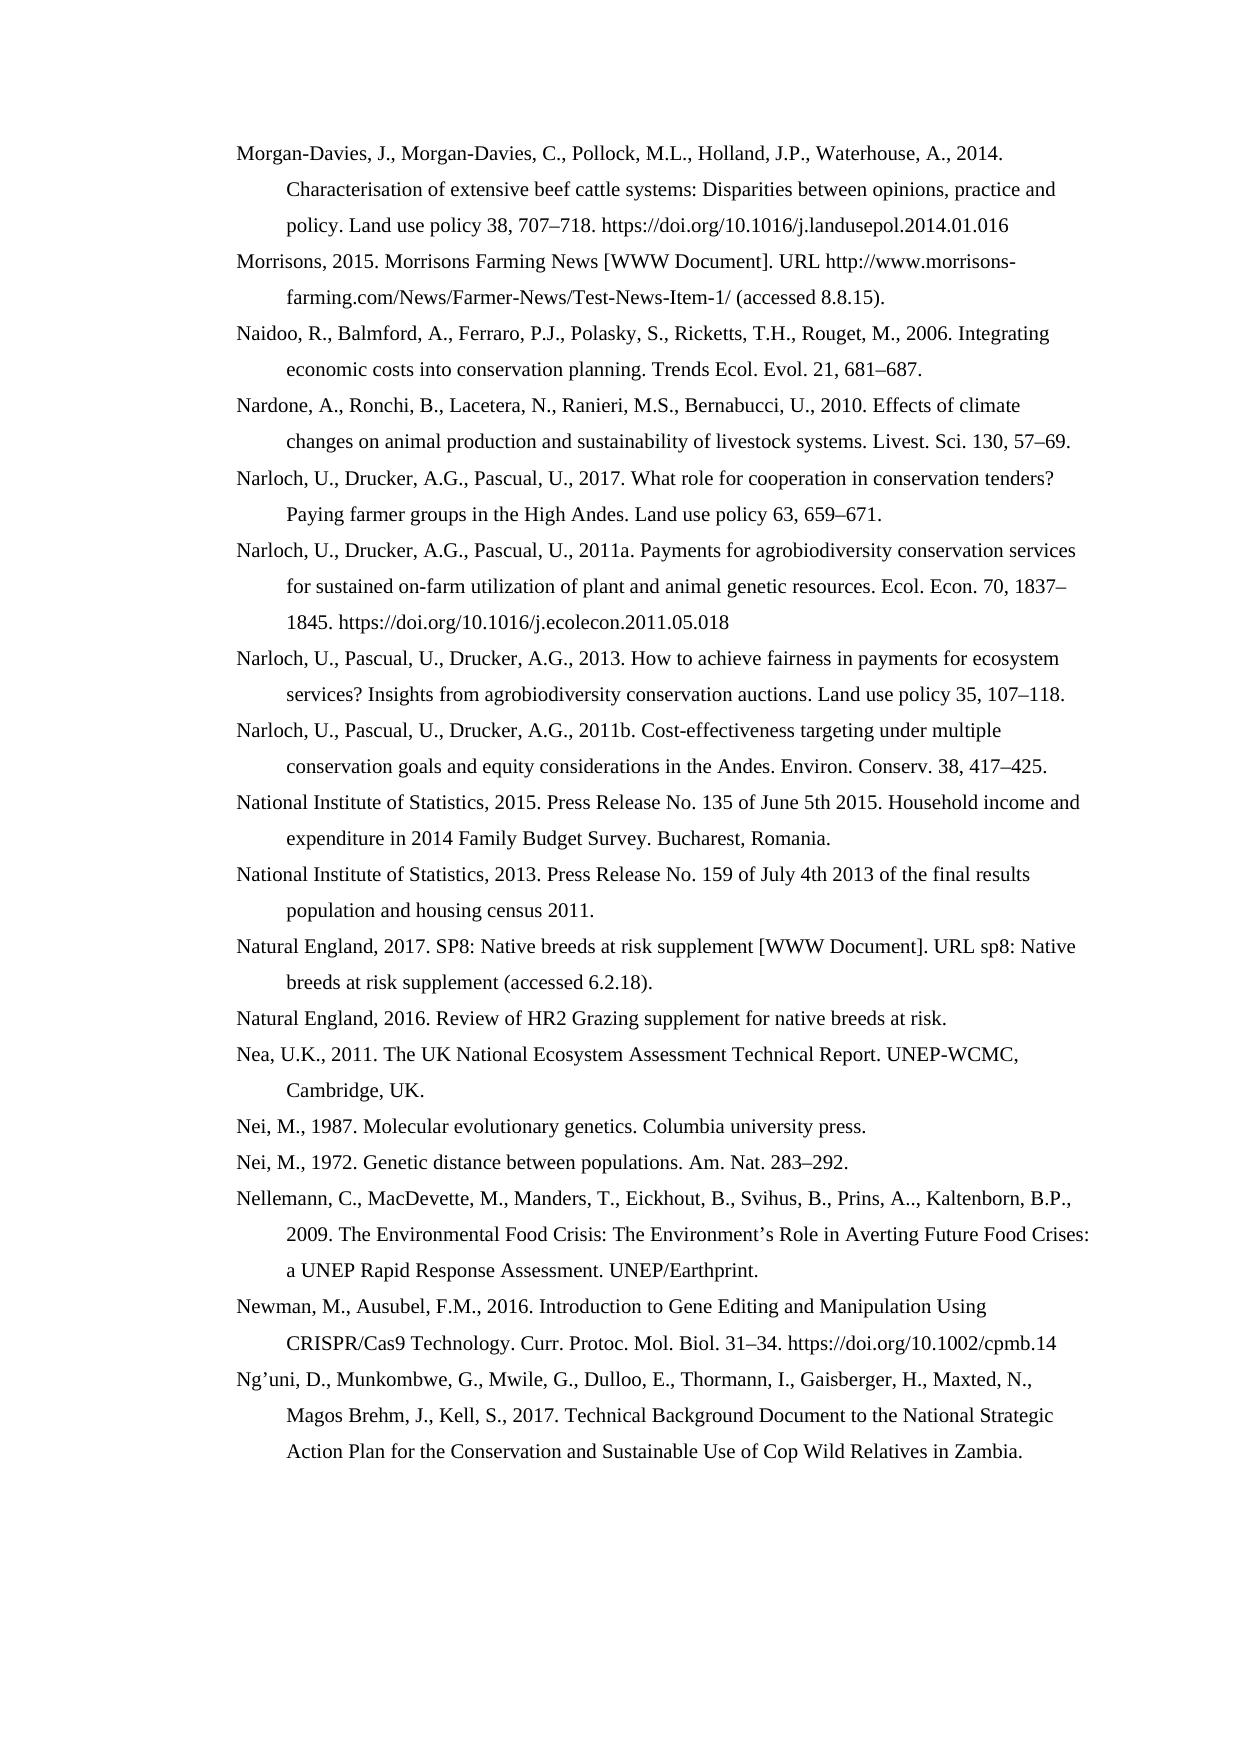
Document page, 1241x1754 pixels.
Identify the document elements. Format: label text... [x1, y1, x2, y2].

text Nei, M., 1972. Genetic distance between populations. Am. Nat. 283–292. [236, 1150, 1092, 1174]
text Newman, M., Ausubel, F.M., 2016. Introduction to Gene Editing and Manipulation Using CRISPR/Cas9 Technology. Curr. Protoc. Mol. Biol. 31–34. https://doi.org/10.1002/cpmb.14 [236, 1294, 1092, 1354]
text National Institute of Statistics, 2015. Press Release No. 135 of June 5th 2015. Household income and expenditure in 2014 Family Budget Survey. Bucharest, Romania. [236, 790, 1092, 850]
text Natural England, 2017. SP8: Native breeds at risk supplement [WWW Document]. URL sp8: Native breeds at risk supplement (accessed 6.2.18). [236, 934, 1092, 994]
text Nei, M., 1987. Molecular evolutionary genetics. Columbia university press. [236, 1114, 1092, 1138]
text Nardone, A., Ronchi, B., Lacetera, N., Ranieri, M.S., Bernabucci, U., 2010. Effects of climate changes on animal production and sustainability of livestock systems. Livest. Sci. 130, 57–69. [236, 393, 1092, 453]
text Narloch, U., Pascual, U., Drucker, A.G., 2011b. Cost-effectiveness targeting under multiple conservation goals and equity considerations in the Andes. Environ. Conserv. 38, 417–425. [236, 718, 1092, 778]
text Naidoo, R., Balmford, A., Ferraro, P.J., Polasky, S., Ricketts, T.H., Rouget, M., 2006. Integrating economic costs into conservation planning. Trends Ecol. Evol. 21, 681–687. [236, 321, 1092, 381]
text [236, 1367, 1092, 1463]
text National Institute of Statistics, 2013. Press Release No. 159 of July 4th 2013 of the final results population and housing census 2011. [236, 862, 1092, 922]
text Nea, U.K., 2011. The UK National Ecosystem Assessment Technical Report. UNEP-WCMC, Cambridge, UK. [236, 1042, 1092, 1102]
text Morgan-Davies, J., Morgan-Davies, C., Pollock, M.L., Holland, J.P., Waterhouse, A., 2014. Characterisation of extensive beef cattle systems: Disparities between opinions, practice and policy. Land use policy 38, 707–718. https://doi.org/10.1016/j.landusepol.2014.01.016 [236, 141, 1092, 237]
text Nellemann, C., MacDevette, M., Manders, T., Eickhout, B., Svihus, B., Prins, A.., Kaltenborn, B.P., 2009. The Environmental Food Crisis: The Environment’s Role in Averting Future Food Crises: a UNEP Rapid Response Assessment. UNEP/Earthprint. [236, 1186, 1092, 1282]
text Narloch, U., Drucker, A.G., Pascual, U., 2017. What role for cooperation in conservation tenders? Paying farmer groups in the High Andes. Land use policy 63, 659–671. [236, 466, 1092, 526]
text Narloch, U., Pascual, U., Drucker, A.G., 2013. How to achieve fairness in payments for ecosystem services? Insights from agrobiodiversity conservation auctions. Land use policy 35, 107–118. [236, 646, 1092, 706]
text Natural England, 2016. Review of HR2 Grazing supplement for native breeds at risk. [236, 1006, 1092, 1030]
text Morrisons, 2015. Morrisons Farming News [WWW Document]. URL http://www.morrisons-farming.com/News/Farmer-News/Test-News-Item-1/ (accessed 8.8.15). [236, 249, 1092, 309]
text Narloch, U., Drucker, A.G., Pascual, U., 2011a. Payments for agrobiodiversity conservation services for sustained on-farm utilization of plant and animal genetic resources. Ecol. Econ. 70, 1837–1845. https://doi.org/10.1016/j.ecolecon.2011.05.018 [236, 538, 1092, 634]
